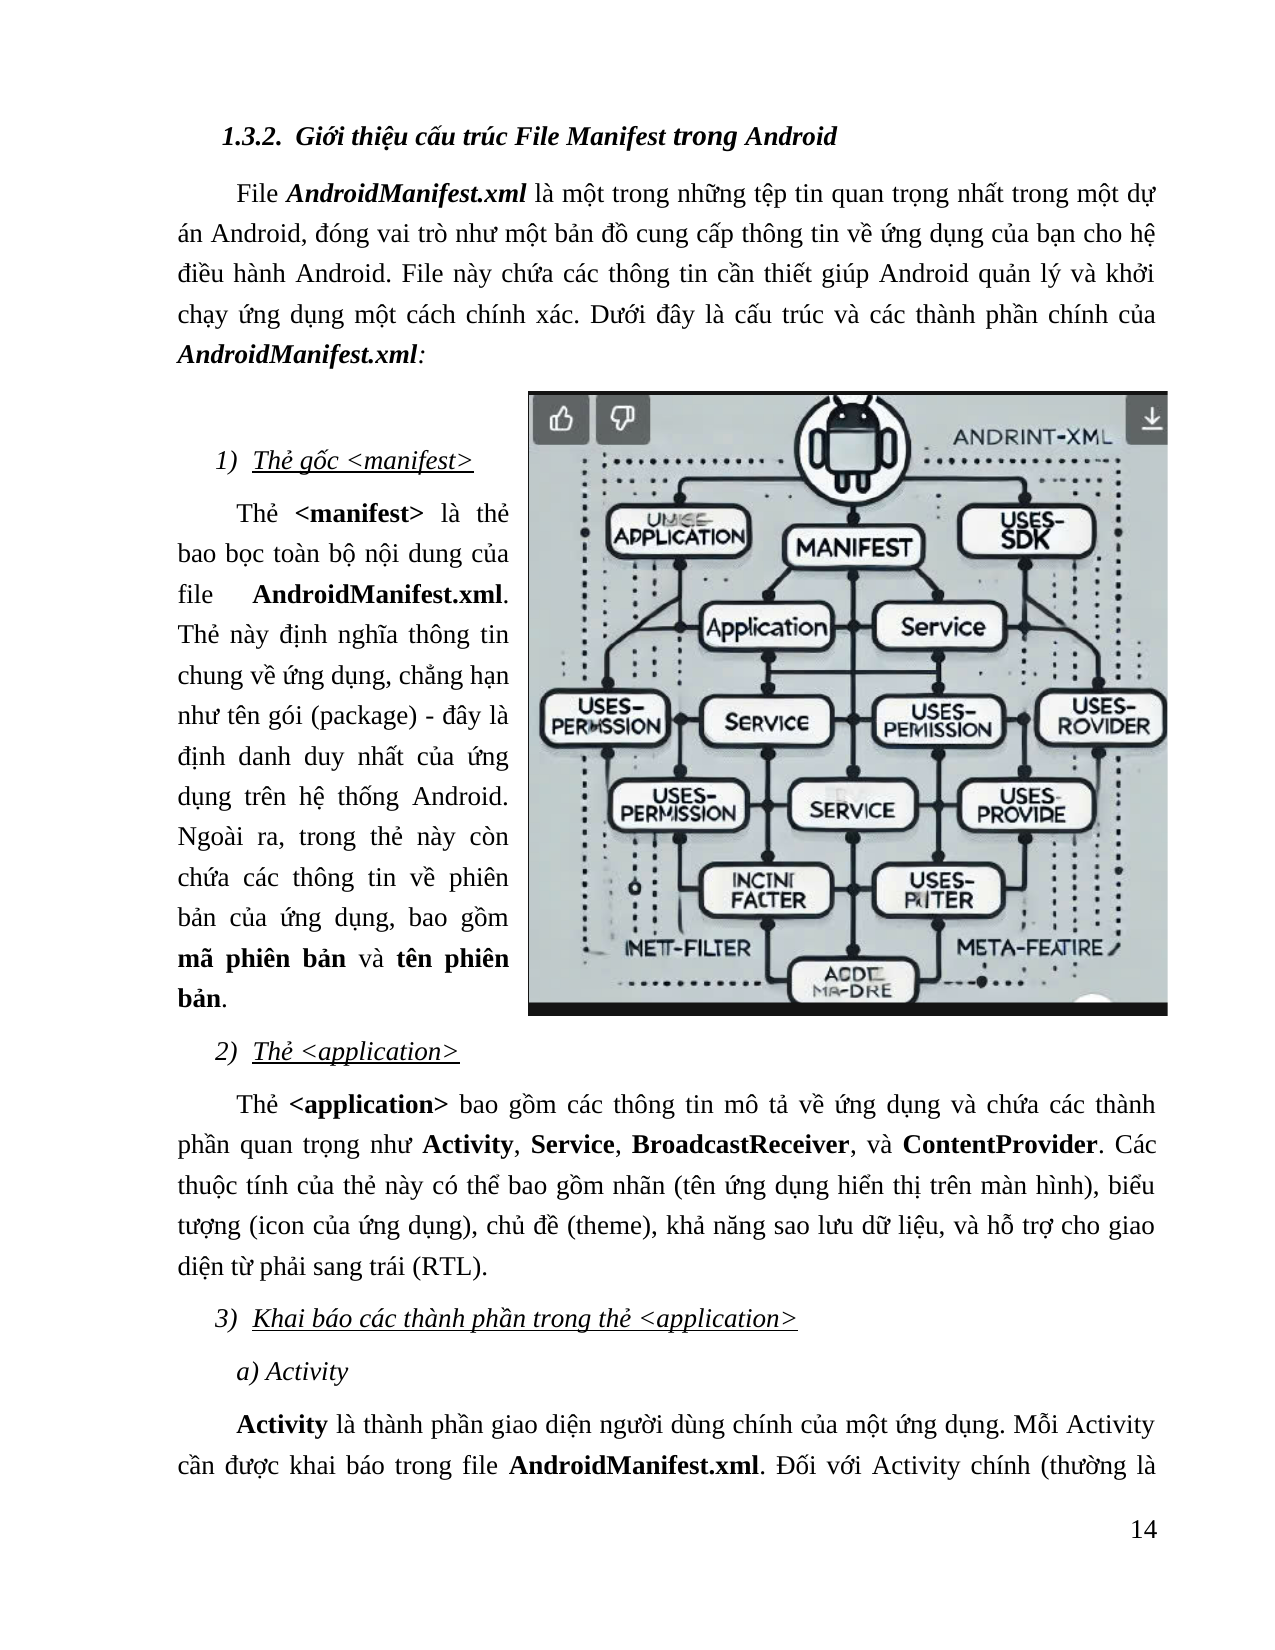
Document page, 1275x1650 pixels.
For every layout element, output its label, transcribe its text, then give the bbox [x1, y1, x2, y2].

text a) Activity [236, 1355, 1157, 1387]
list Giới thiệu cấu trúc File Manifest trong Android [222, 118, 1157, 152]
list Thẻ gốc <manifest> [215, 444, 528, 475]
text Thẻ <manifest> là thẻ bao bọc toàn bộ nội dung của file AndroidManifest.xml. Thẻ này định nghĩa thông tin chung về ứng dụng, chẳng hạn như tên gói (package) - đây là định danh duy nhất của ứng dụng trên hệ thống Android. Ngoài ra, trong thẻ này còn chứa các thông tin về phiên bản của ứng dụng, bao gồm mã phiên bản và tên phiên bản. [177, 497, 528, 1013]
text Thẻ <application> bao gồm các thông tin mô tả về ứng dụng và chứa các thành phần quan trọng như Activity, Service, BroadcastReceiver, và ContentProvider. Các thuộc tính của thẻ này có thể bao gồm nhãn (tên ứng dụng hiển thị trên màn hình), biểu tượng (icon của ứng dụng), chủ đề (theme), khả năng sao lưu dữ liệu, và hỗ trợ cho giao diện từ phải sang trái (RTL). [177, 1088, 1157, 1281]
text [177, 1408, 1157, 1480]
picture [528, 391, 1168, 1016]
list Khai báo các thành phần trong thẻ <application> [215, 1302, 1157, 1334]
text File AndroidManifest.xml là một trong những tệp tin quan trọng nhất trong một dự án Android, đóng vai trò như một bản đồ cung cấp thông tin về ứng dụng của bạn cho hệ điều hành Android. File này chứa các thông tin cần thiết giúp Android quản lý và khởi chạy ứng dụng một cách chính xác. Dưới đây là cấu trúc và các thành phần chính của AndroidManifest.xml: [177, 177, 1157, 369]
list Thẻ <application> [215, 1035, 1157, 1066]
